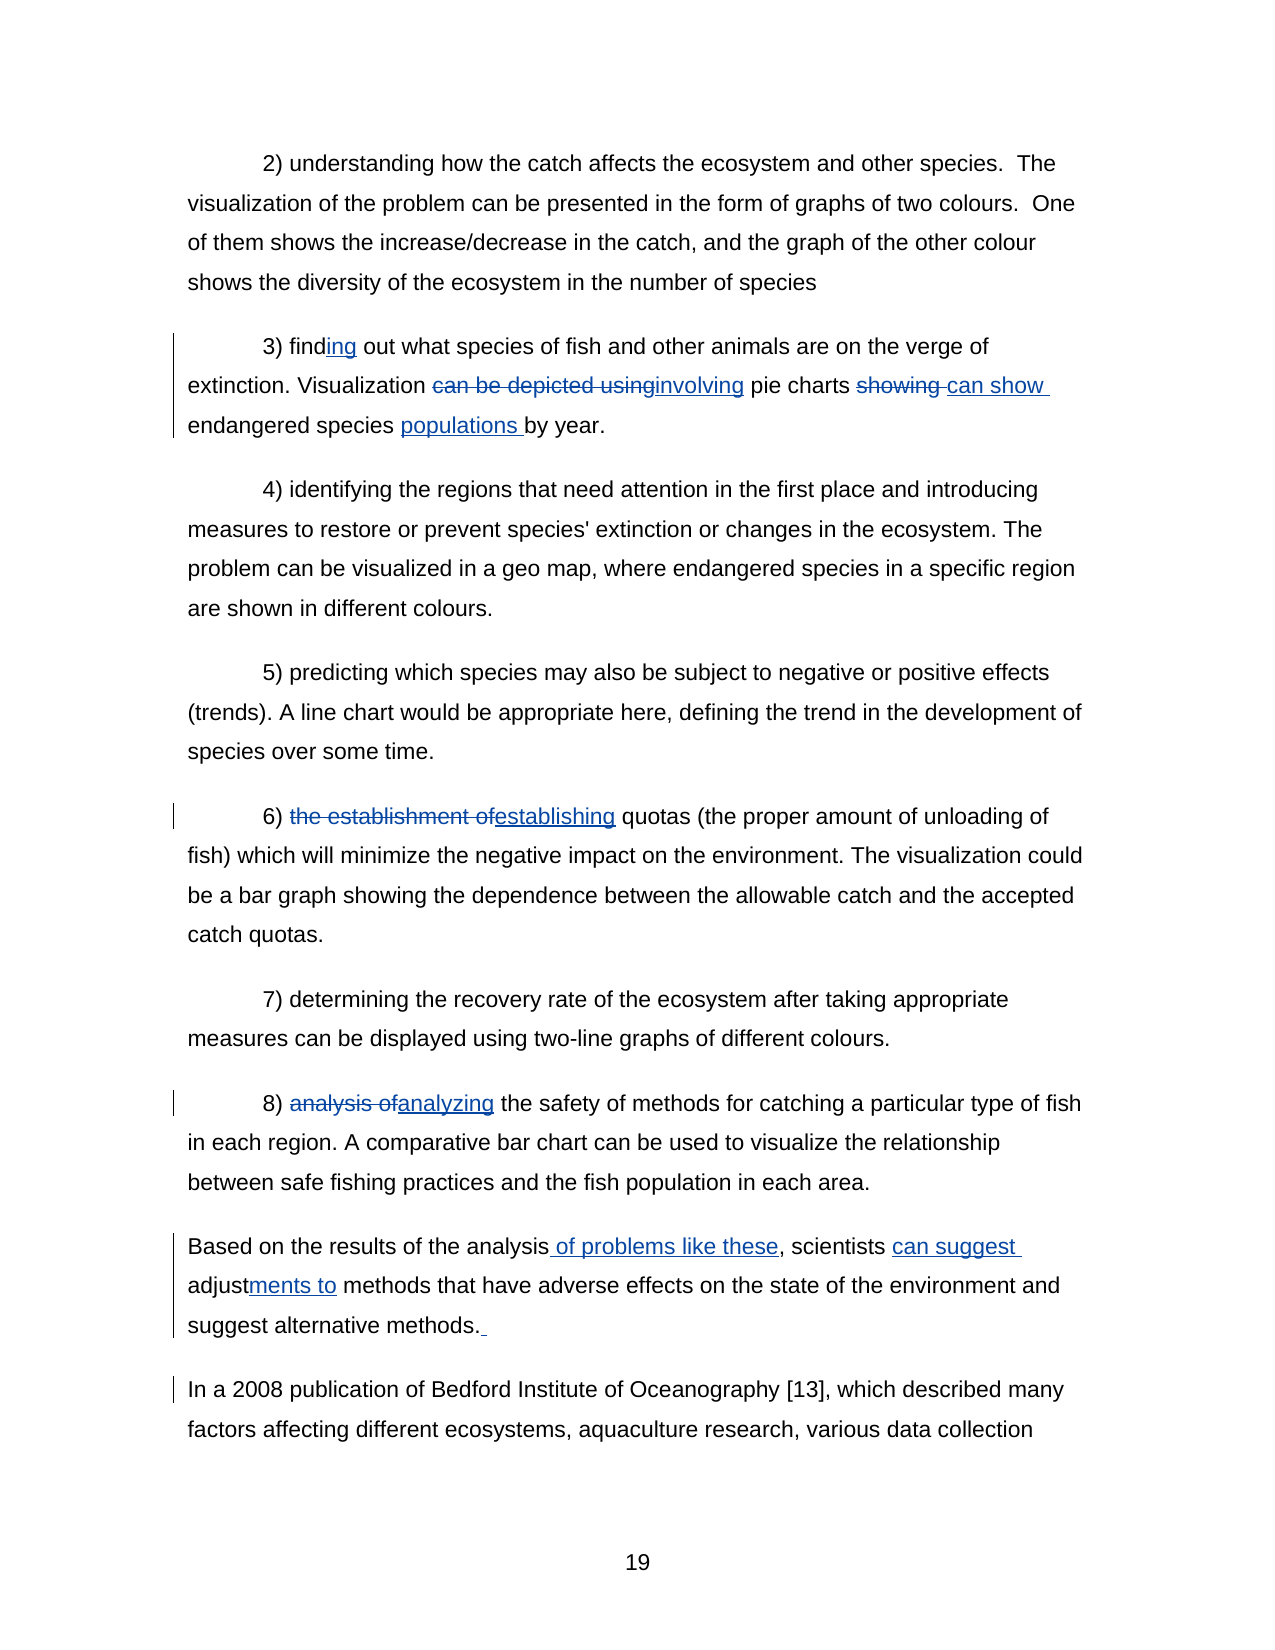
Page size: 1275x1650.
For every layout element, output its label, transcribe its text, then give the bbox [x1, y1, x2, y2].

text 6) quotas (the proper amount of unloading of fish) which will minimize the negative impact on the environment. The visualization could be a bar graph showing the dependence between the allowable catch and the accepted catch quotas. [187, 803, 1087, 947]
text 2) understanding how the catch affects the ecosystem and other species. The visualization of the problem can be presented in the form of graphs of two colours. One of them shows the increase/decrease in the catch, and the graph of the other colour shows the diversity of the ecosystem in the number of species [187, 150, 1087, 295]
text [187, 1376, 1087, 1442]
text Based on the results of the analysis, scientists adjust methods that have adverse effects on the state of the environment and suggest alternative methods. [187, 1233, 1087, 1338]
text 4) identifying the regions that need attention in the first place and introducing measures to restore or prevent species' extinction or changes in the ecosystem. The problem can be visualized in a geo map, where endangered species in a specific region are shown in different colours. [187, 476, 1087, 621]
text 8) the safety of methods for catching a particular type of fish in each region. A comparative bar chart can be used to visualize the relationship between safe fishing practices and the fish population in each area. [187, 1089, 1087, 1195]
text 5) predicting which species may also be subject to negative or positive effects (trends). A line chart would be appropriate here, defining the trend in the development of species over some time. [187, 659, 1087, 764]
text 3) find out what species of fish and other animals are on the verge of extinction. Visualization pie charts endangered species by year. [187, 333, 1087, 438]
text 7) determining the recovery rate of the ecosystem after taking appropriate measures can be displayed using two-line graphs of different colours. [187, 986, 1087, 1051]
